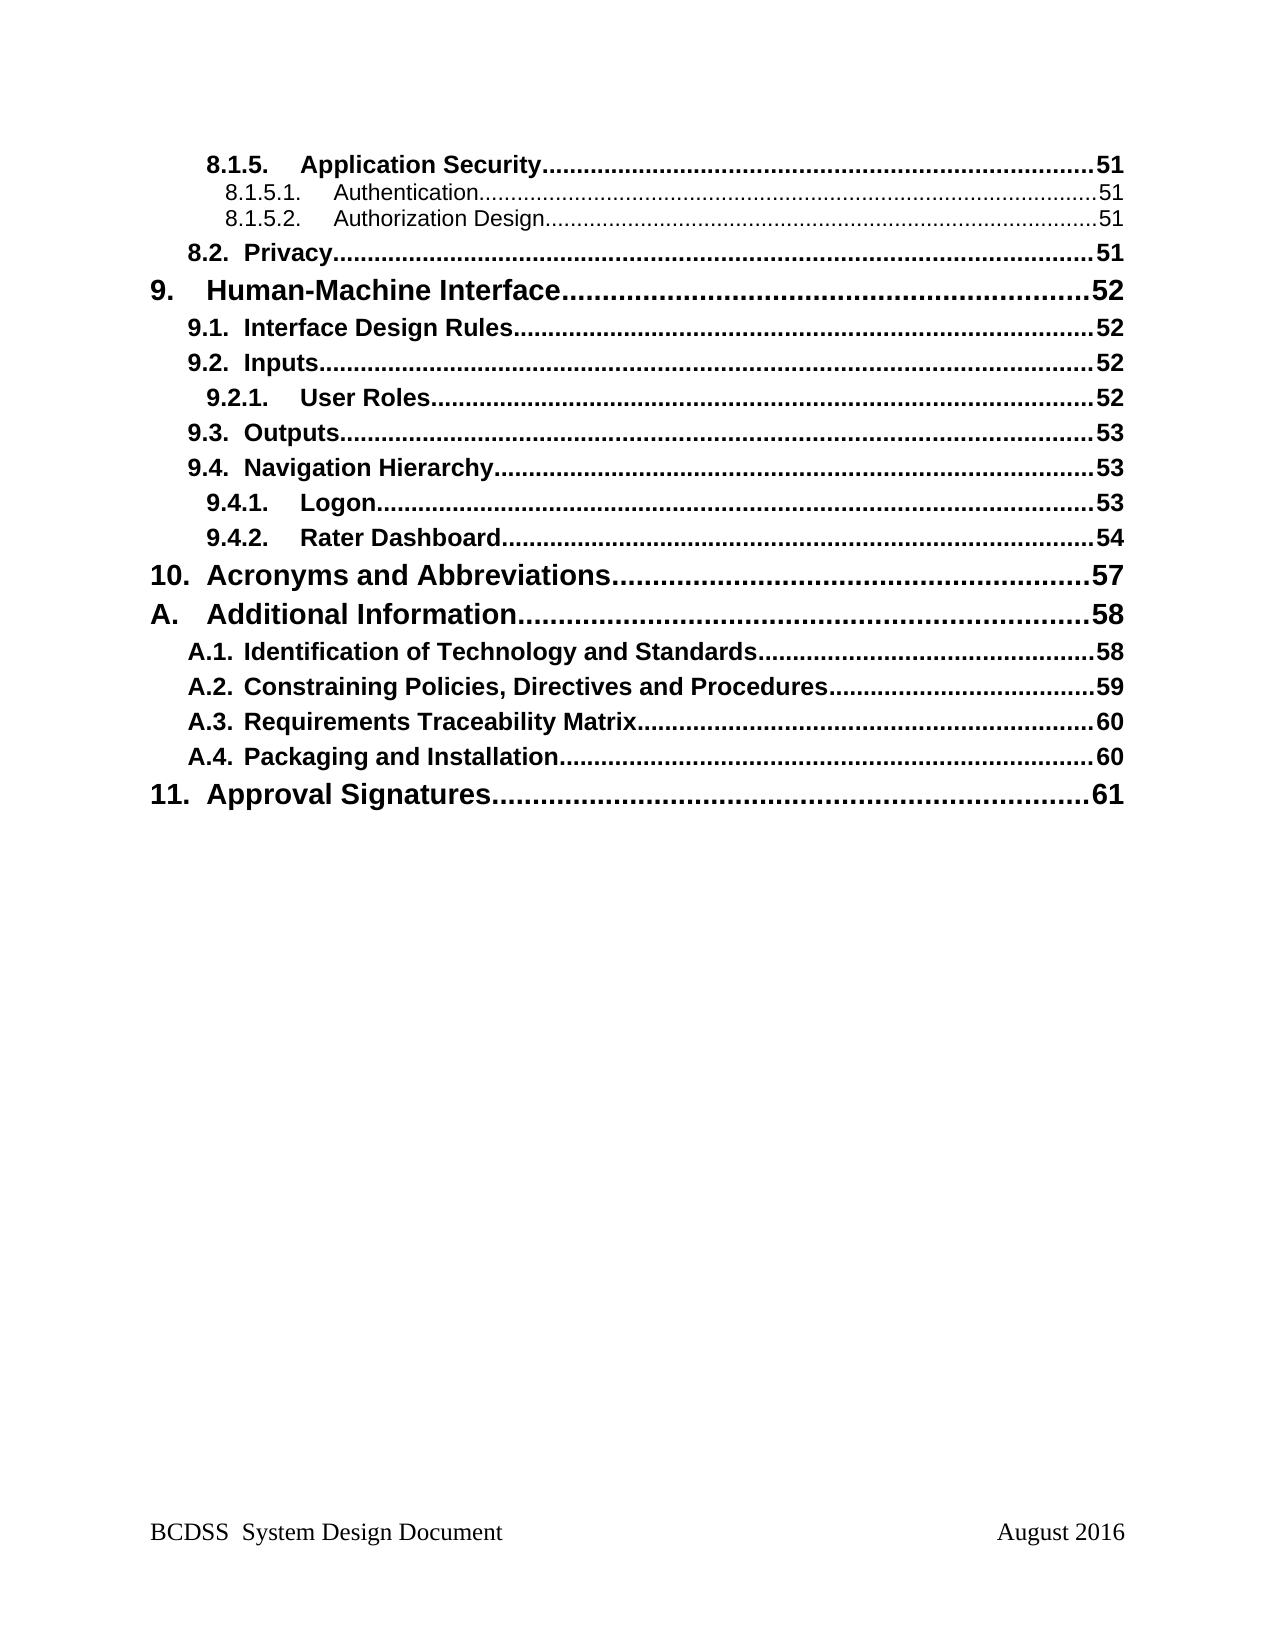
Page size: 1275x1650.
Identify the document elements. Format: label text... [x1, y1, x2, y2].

text A.3. Requirements Traceability Matrix 60 [187, 707, 1125, 736]
text A. Additional Information 58 [150, 597, 1125, 631]
text 9.2. Inputs 52 [187, 347, 1125, 376]
text 9.1. Interface Design Rules 52 [187, 312, 1125, 341]
text 9.4.2. Rater Dashboard 54 [206, 522, 1125, 551]
text A.2. Constraining Policies, Directives and Procedures 59 [187, 672, 1125, 701]
text 8.1.5.1. Authentication 51 [225, 179, 1125, 205]
text 11. Approval Signatures 61 [150, 777, 1125, 811]
text 9.3. Outputs 53 [187, 417, 1125, 446]
text A.1. Identification of Technology and Standards 58 [187, 637, 1125, 666]
text 9.4. Navigation Hierarchy 53 [187, 452, 1125, 481]
text 9.2.1. User Roles 52 [206, 382, 1125, 411]
text 9.4.1. Logon 53 [206, 487, 1125, 516]
text 8.1.5.2. Authorization Design 51 [225, 205, 1125, 231]
text 8.2. Privacy 51 [187, 238, 1125, 266]
text 10. Acronyms and Abbreviations 57 [150, 557, 1125, 591]
text A.4. Packaging and Installation 60 [187, 742, 1125, 771]
text 8.1.5. Application Security 51 [206, 150, 1125, 179]
text 9. Human-Machine Interface 52 [150, 273, 1125, 306]
